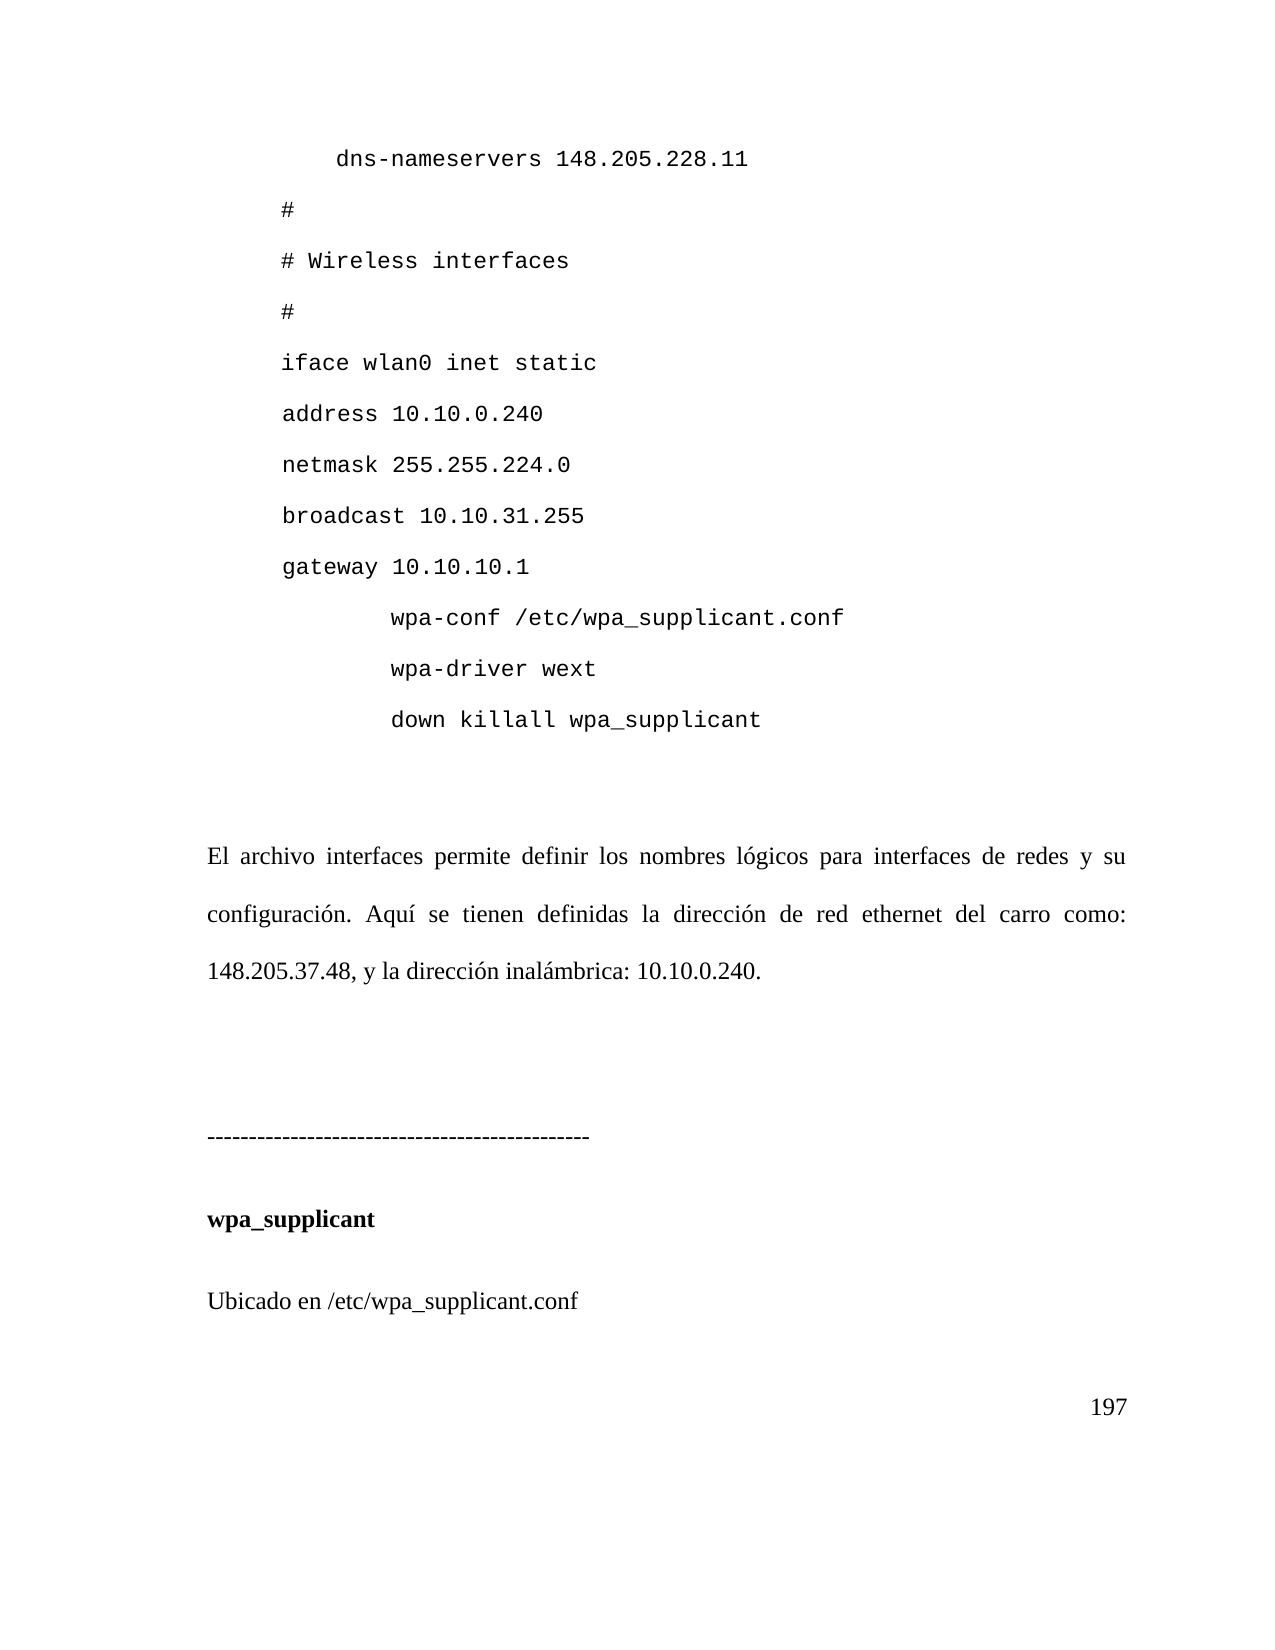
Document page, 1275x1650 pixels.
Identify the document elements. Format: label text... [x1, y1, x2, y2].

text gateway 10.10.10.1 [281, 555, 1127, 581]
text netmask 255.255.224.0 [281, 453, 1127, 479]
text # [281, 199, 1127, 224]
text broadcast 10.10.31.255 [281, 504, 1127, 530]
text wpa-driver wext [281, 657, 1127, 683]
text El archivo interfaces permite definir los nombres lógicos para interfaces de redes y su configuración. Aquí se tienen definidas la dirección de red ethernet del carro como: 148.205.37.48, y la dirección inalámbrica: 10.10.0.240. [207, 841, 1127, 985]
text down killall wpa_supplicant [281, 708, 1127, 734]
text address 10.10.0.240 [281, 402, 1127, 428]
text wpa-conf /etc/wpa_supplicant.conf [281, 606, 1127, 632]
text dns-nameservers 148.205.228.11 [281, 148, 1127, 174]
text iface wlan0 inet static [281, 351, 1127, 377]
text ---------------------------------------------- [207, 1121, 1127, 1150]
text Ubicado en /etc/wpa_supplicant.conf [207, 1286, 1127, 1315]
text # Wireless interfaces [281, 249, 1127, 276]
text wpa_supplicant [207, 1204, 1127, 1233]
text # [281, 301, 1127, 326]
